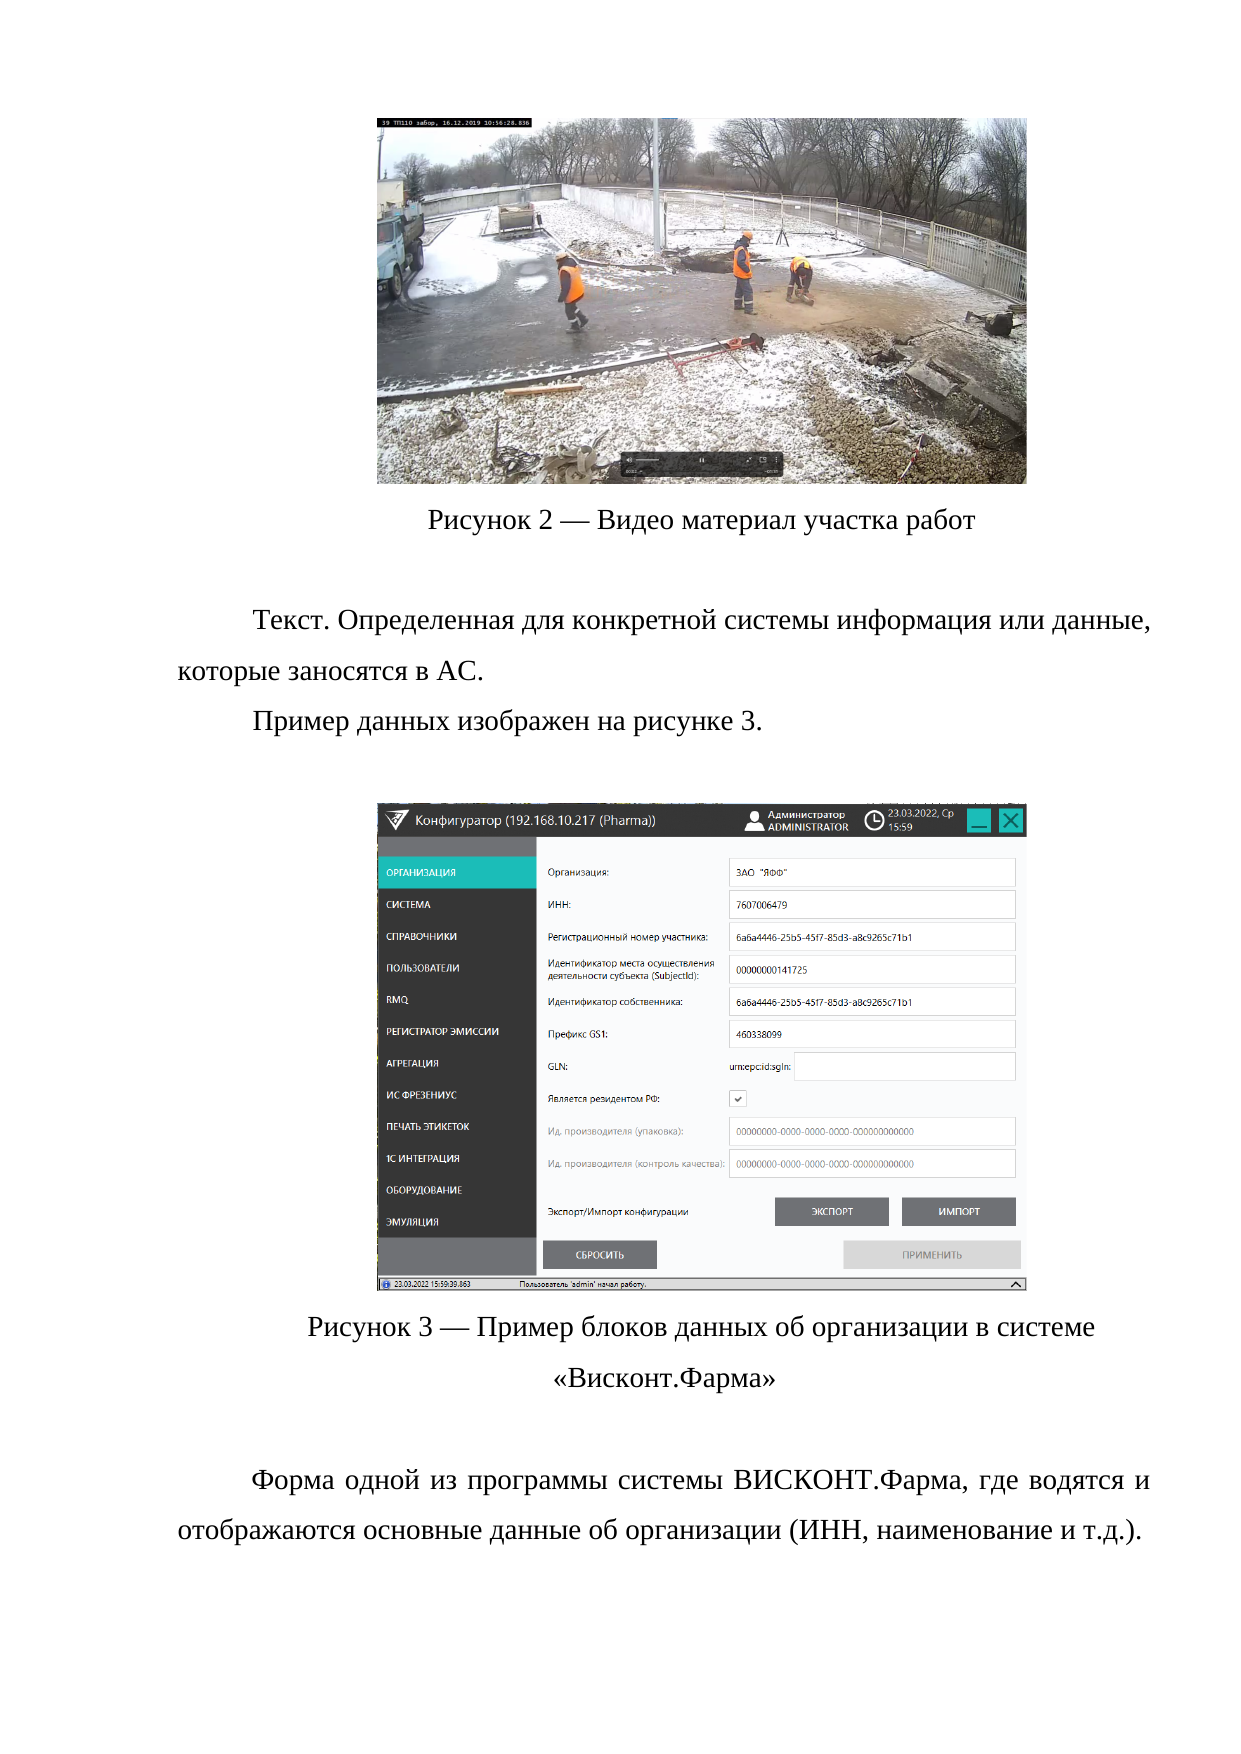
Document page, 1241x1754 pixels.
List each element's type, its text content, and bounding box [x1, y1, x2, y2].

list Текст. Определенная для конкретной системы информация или данные, которые заносятся в АС. [177, 602, 1152, 686]
picture [377, 803, 1027, 1291]
text Форма одной из программы системы ВИСКОНТ.Фарма, где водятся и отображаются основные данные об организации (ИНН, наименование и т.д.). [177, 1462, 1152, 1546]
text Рисунок 3 — Пример блоков данных об организации в системе «Висконт.Фарма» [177, 1309, 1152, 1393]
picture [377, 118, 1027, 484]
list Пример данных изображен на рисунке 3. [177, 703, 1152, 737]
text Рисунок 2 — Видео материал участка работ [177, 502, 1152, 535]
